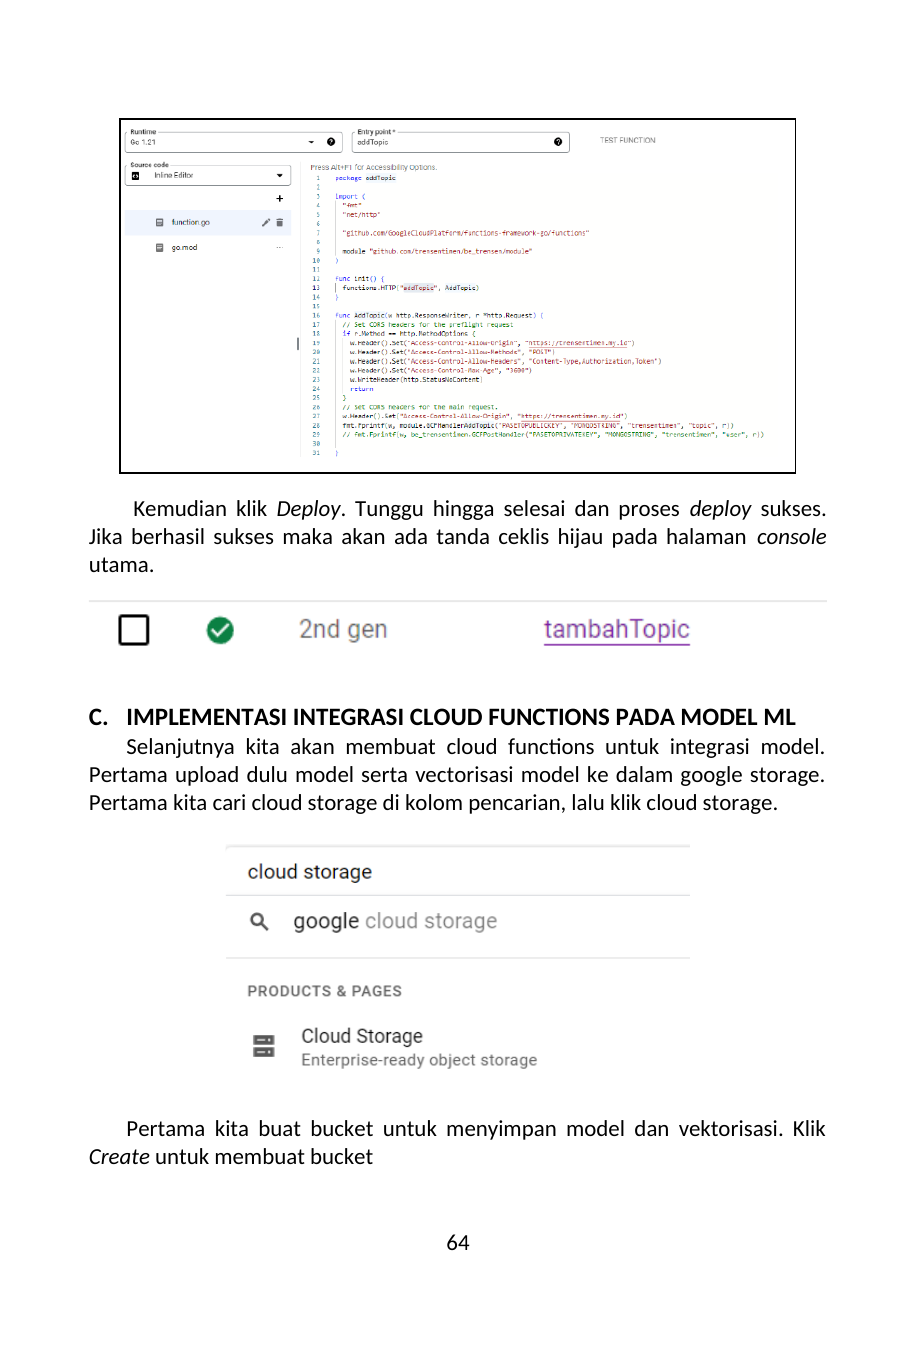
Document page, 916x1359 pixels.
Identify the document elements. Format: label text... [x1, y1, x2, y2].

text Pertama kita buat bucket untuk menyimpan model dan vektorisasi. Klik Create untuk membuat bucket [89, 1114, 827, 1170]
text Kemudian klik Deploy. Tunggu hingga selesai dan proses deploy sukses. Jika berhasil sukses maka akan ada tanda ceklis hijau pada halaman console utama. [89, 494, 827, 578]
picture [88, 599, 827, 649]
picture [225, 844, 690, 1086]
text Selanjutnya kita akan membuat cloud functions untuk integrasi model. Pertama upload dulu model serta vectorisasi model ke dalam google storage. Pertama kita cari cloud storage di kolom pencarian, lalu klik cloud storage. [89, 732, 827, 816]
subtitle IMPLEMENTASI INTEGRASI CLOUD FUNCTIONS PADA MODEL ML [89, 701, 827, 732]
picture [121, 120, 795, 472]
